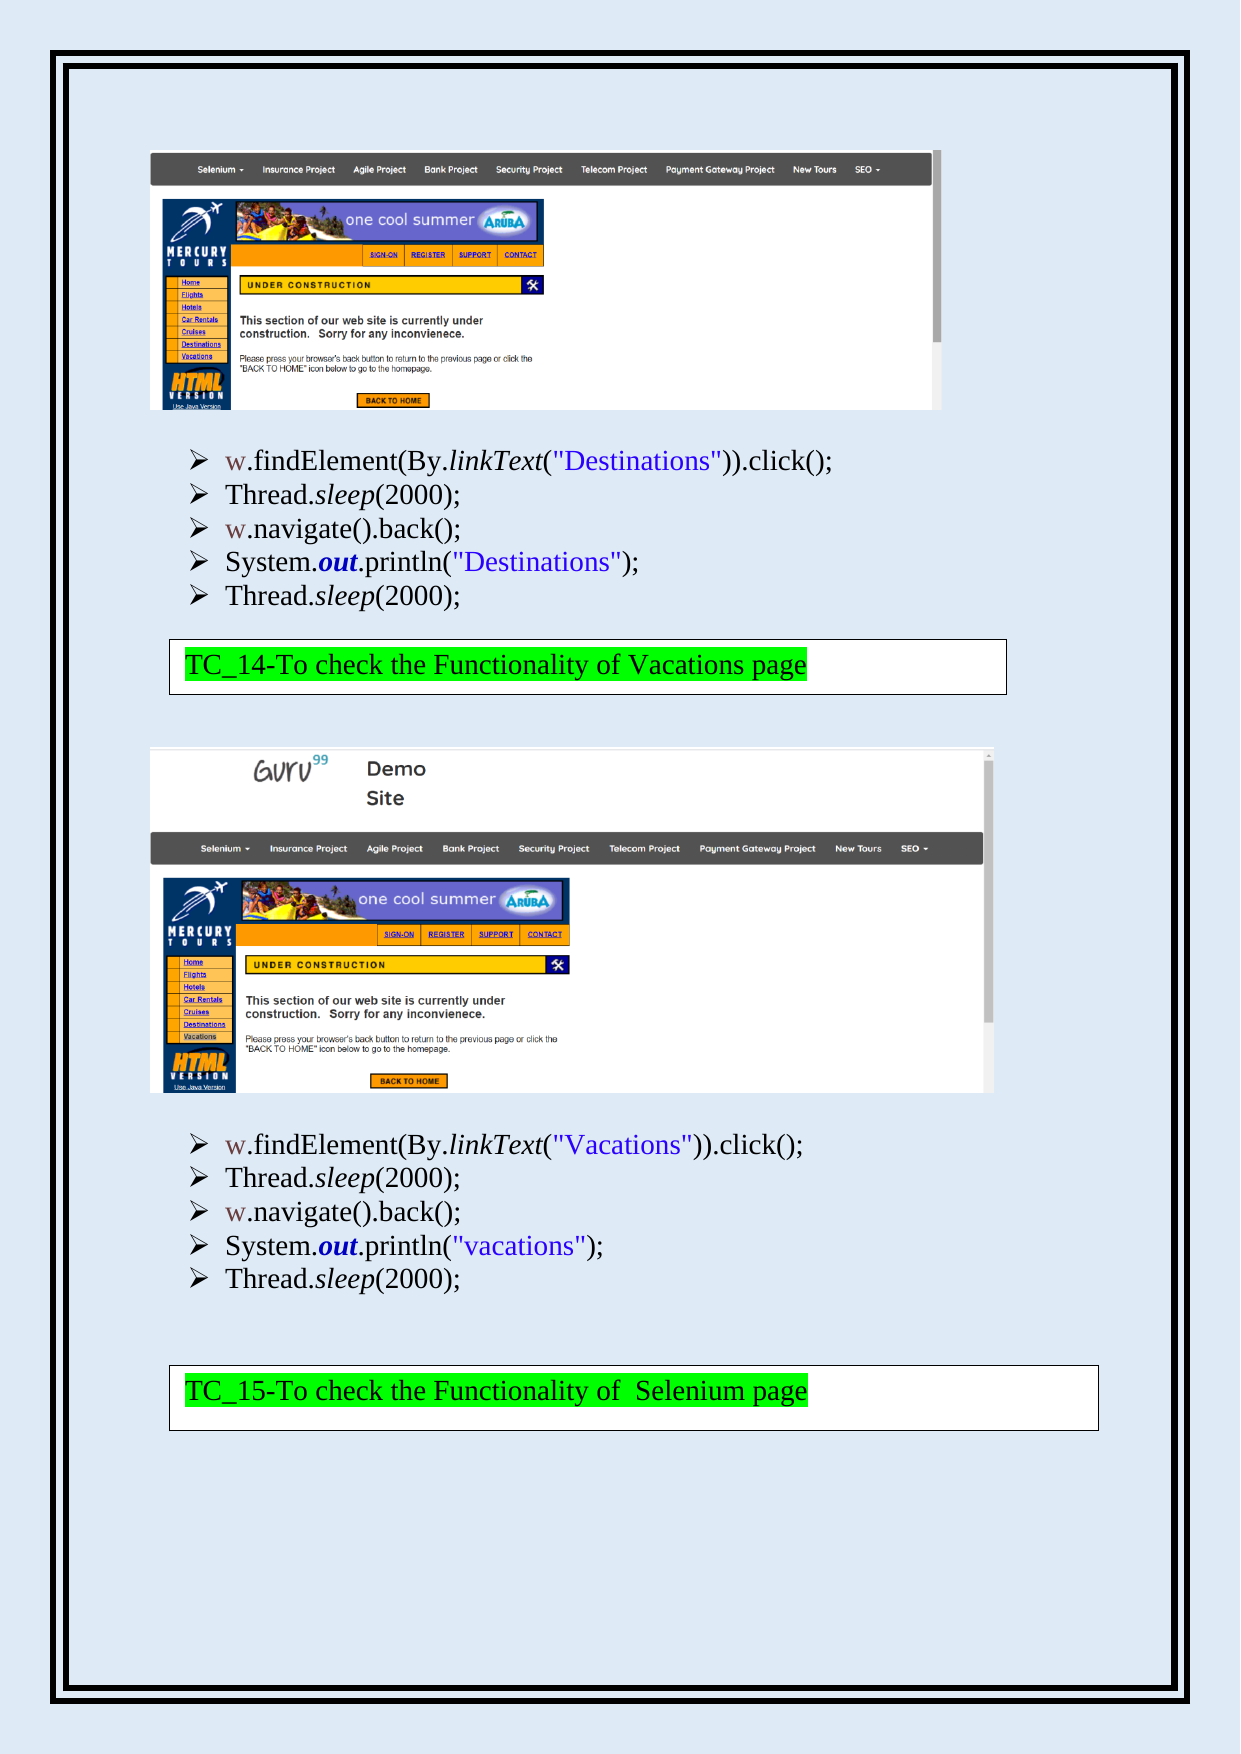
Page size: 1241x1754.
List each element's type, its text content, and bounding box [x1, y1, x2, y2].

list Thread.sleep(2000); [187, 1160, 1090, 1194]
list System.out.println("vacations"); [187, 1228, 1090, 1261]
list w.findElement(By.linkText("Vacations")).click(); [187, 1127, 1090, 1160]
list Thread.sleep(2000); [187, 1261, 1090, 1295]
list w.navigate().back(); [187, 1194, 1090, 1228]
picture [150, 747, 994, 1093]
list w.findElement(By.linkText("Destinations")).click(); [187, 443, 1090, 477]
list System.out.println("Destinations"); [187, 544, 1090, 578]
picture [150, 150, 942, 410]
list w.navigate().back(); [187, 511, 1090, 544]
list Thread.sleep(2000); [187, 477, 1090, 511]
list Thread.sleep(2000); [187, 578, 1090, 612]
